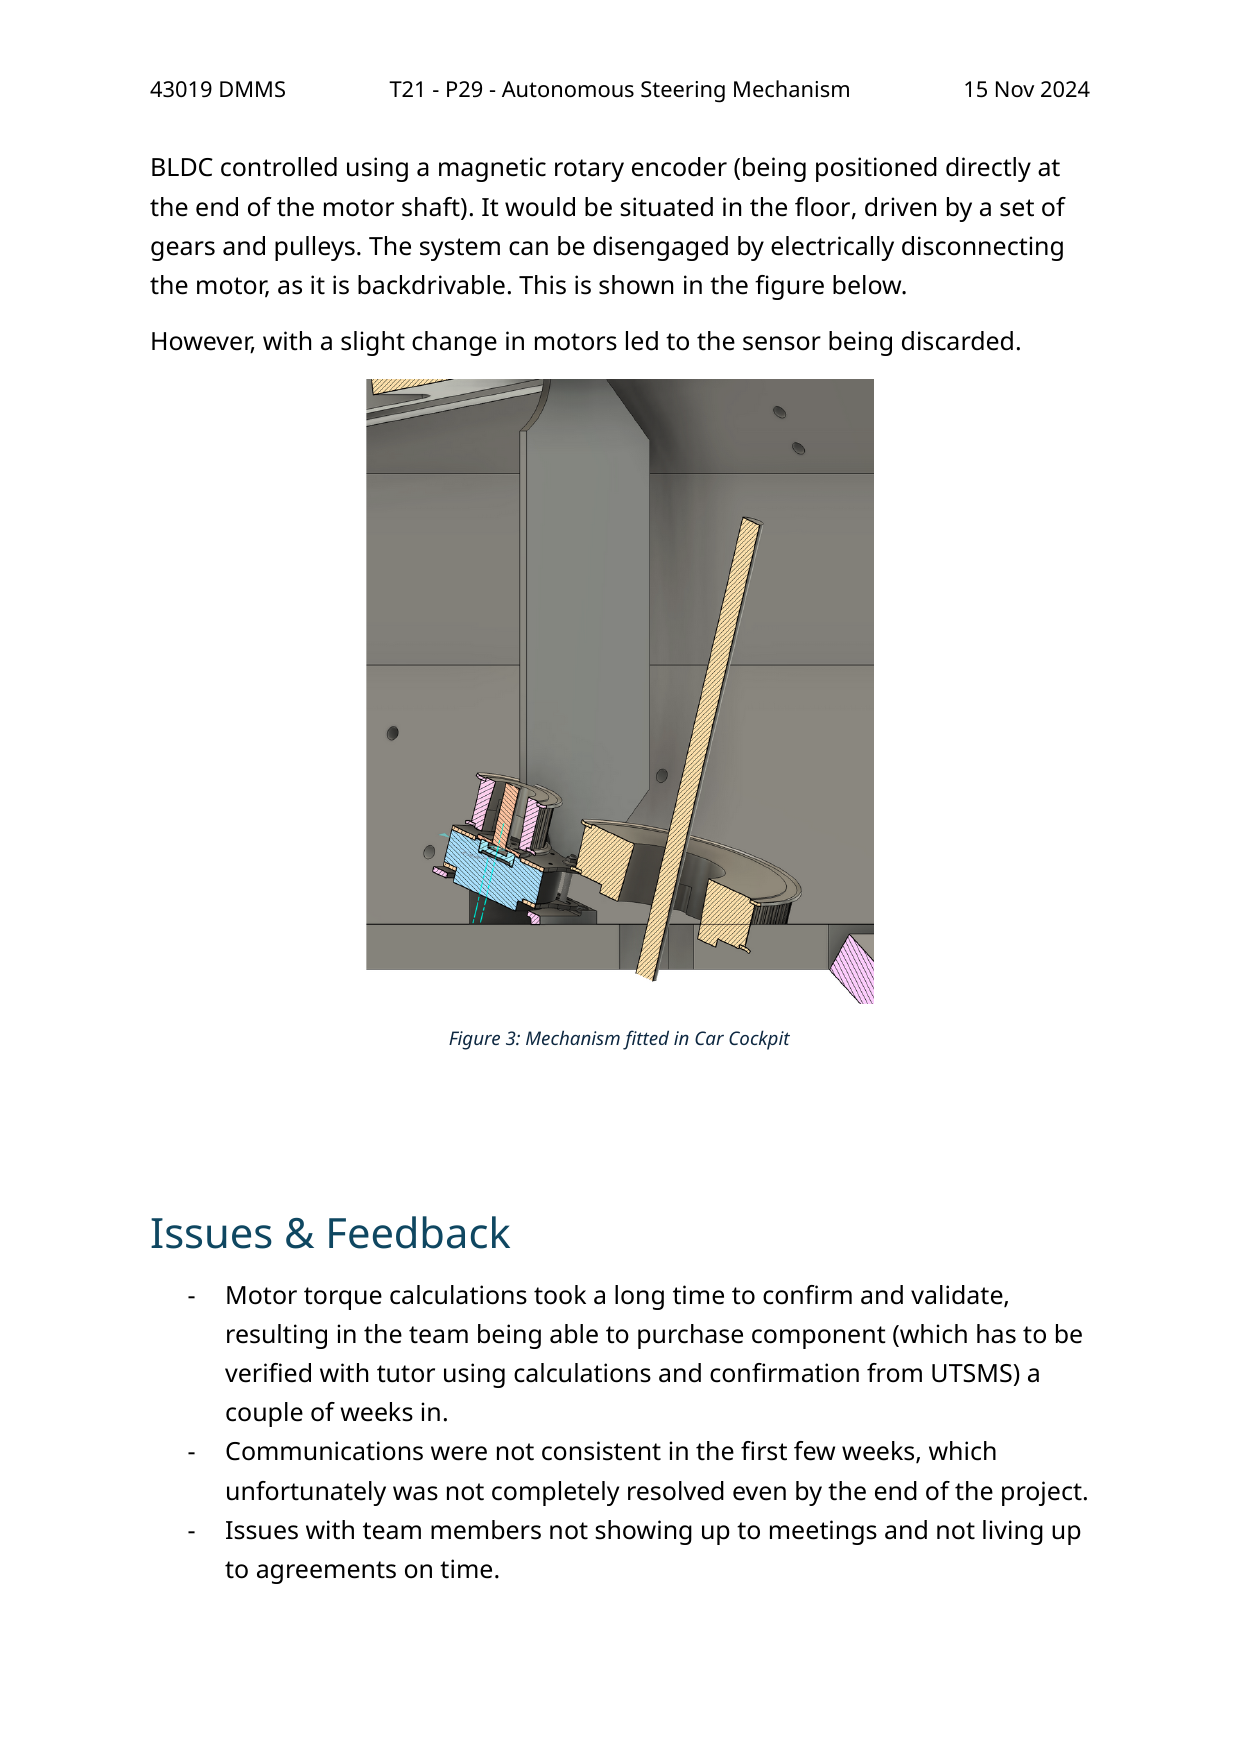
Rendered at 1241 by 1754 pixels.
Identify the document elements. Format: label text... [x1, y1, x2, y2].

list Communications were not consistent in the first few weeks, which unfortunately was not completely resolved even by the end of the project. [187, 1434, 1090, 1507]
text Figure 3: Mechanism fitted in Car Cockpit [150, 1025, 1090, 1050]
text BLDC controlled using a magnetic rotary encoder (being positioned directly at the end of the motor shaft). It would be situated in the floor, driven by a set of gears and pulleys. The system can be disengaged by electrically disconnecting the motor, as it is backdrivable. This is shown in the figure below. [150, 150, 1090, 302]
subtitle Issues & Feedback [150, 1204, 1090, 1261]
picture [366, 379, 874, 1004]
list Issues with team members not showing up to meetings and not living up to agreements on time. [187, 1512, 1090, 1586]
list Motor torque calculations took a long time to confirm and validate, resulting in the team being able to purchase component (which has to be verified with tutor using calculations and confirmation from UTSMS) a couple of weeks in. [187, 1277, 1090, 1429]
text However, with a slight change in motors led to the sensor being discarded. [150, 323, 1090, 357]
